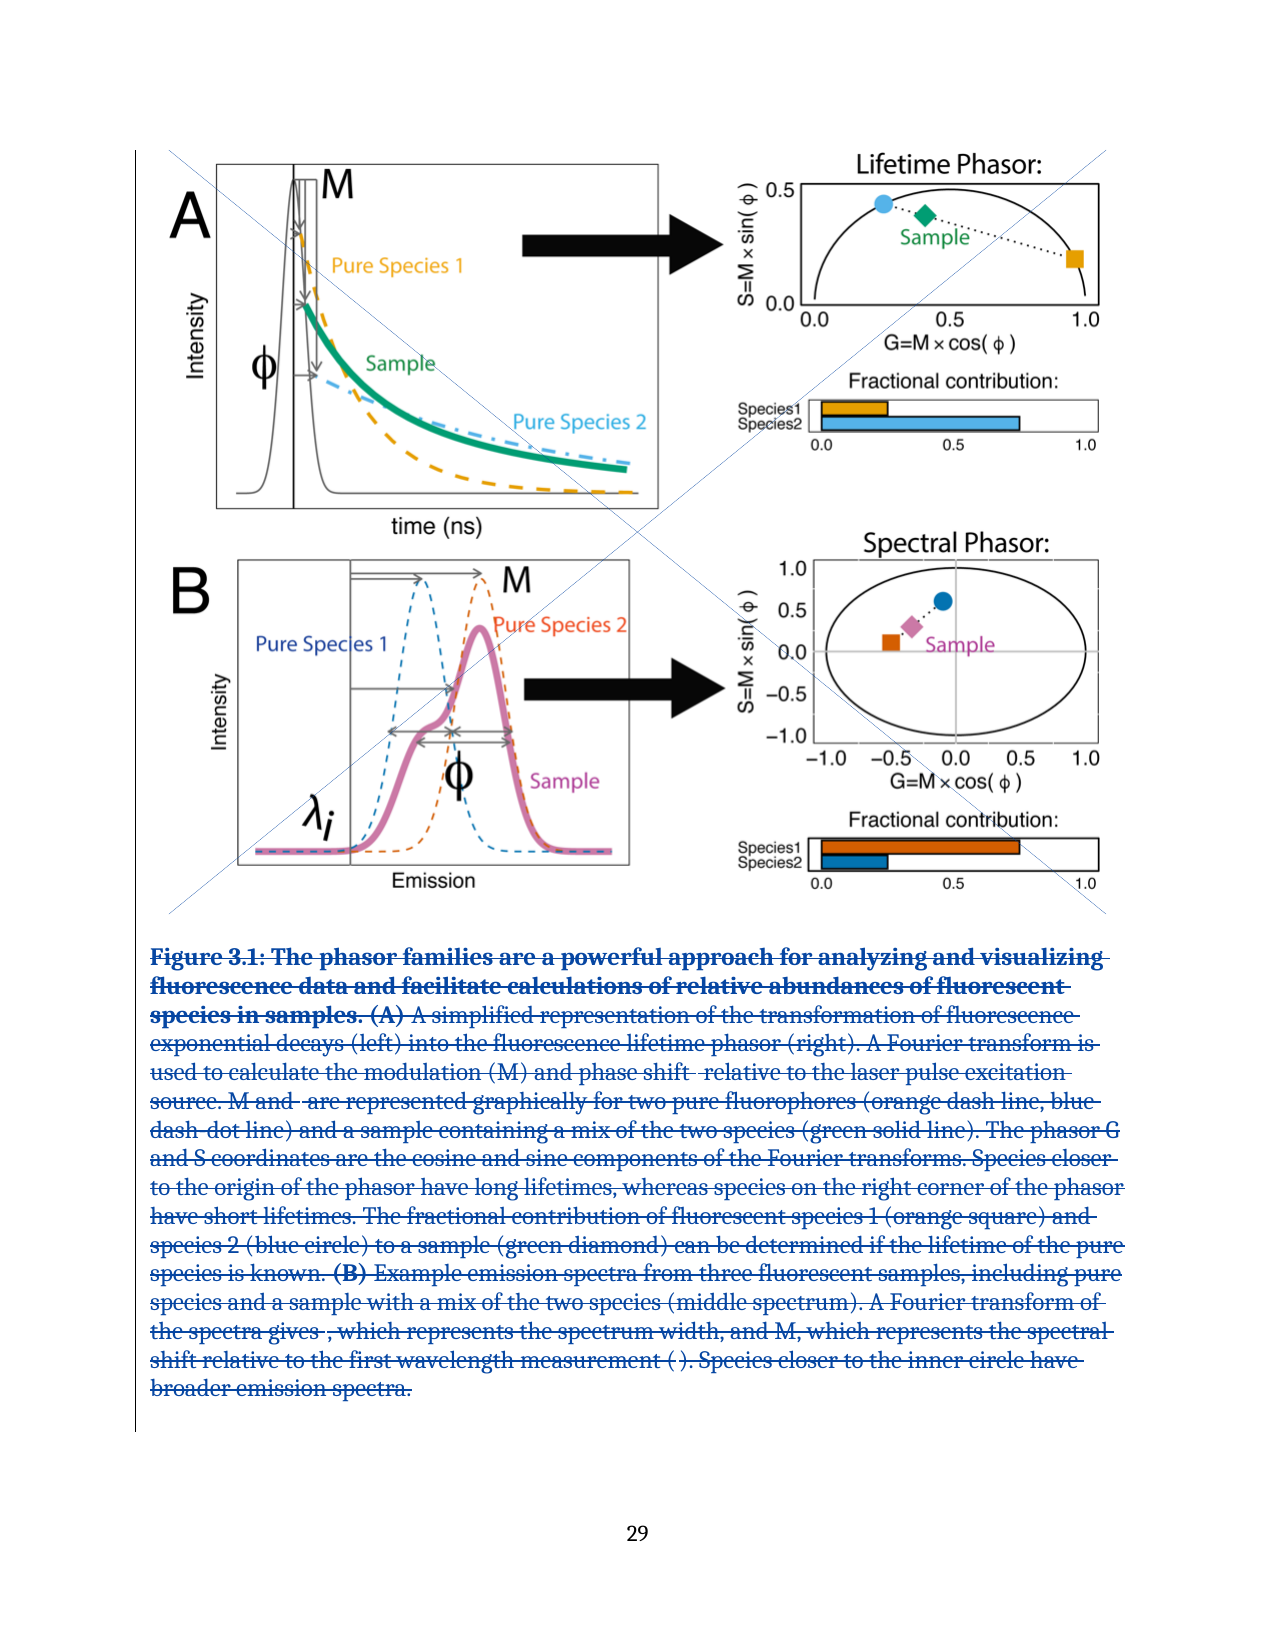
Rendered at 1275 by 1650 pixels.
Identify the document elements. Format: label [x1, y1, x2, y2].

picture [170, 533, 1105, 915]
picture [171, 150, 1104, 531]
picture [168, 151, 636, 913]
picture [639, 151, 1107, 913]
